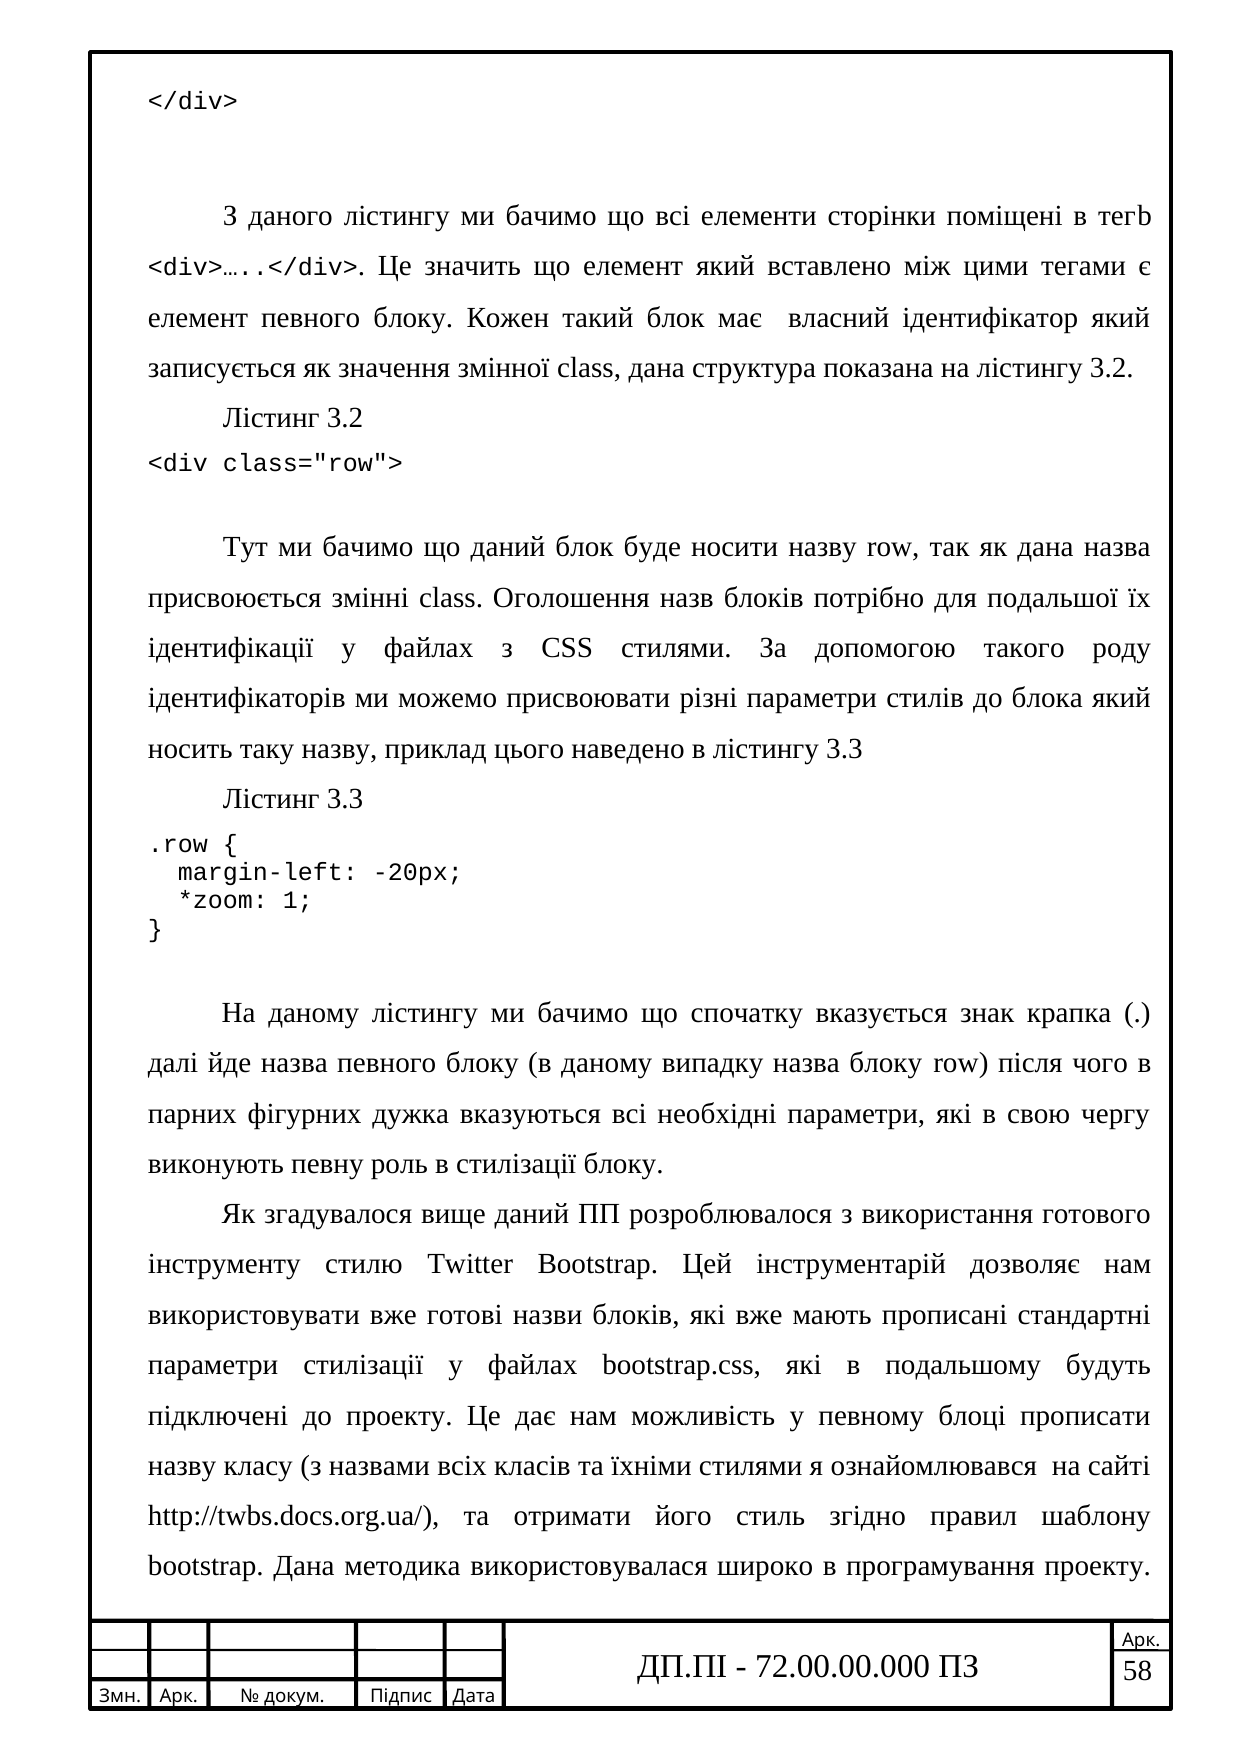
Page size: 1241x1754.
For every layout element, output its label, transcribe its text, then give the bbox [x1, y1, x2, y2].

text margin-left: -20px; [148, 860, 1152, 888]
text З даного лістингу ми бачимо що всі елементи сторінки поміщені в тегb <div>…..</div>. Це значить що елемент який вставлено між цими тегами є елемент певного блоку. Кожен такий блок має власний ідентифікатор який записується як значення змінної class, дана структура показана на лістингу 3.2. [148, 198, 1152, 384]
text *zoom: 1; [148, 888, 1152, 916]
text } [148, 916, 1152, 945]
text <div class="row"> [148, 451, 1152, 479]
text .row { [148, 831, 1152, 860]
text Лістинг 3.3 [148, 781, 1152, 815]
text </div> [148, 88, 1152, 117]
text Лістинг 3.2 [148, 401, 1152, 434]
text На даному лістингу ми бачимо що спочатку вказується знак крапка (.) далі йде назва певного блоку (в даному випадку назва блоку row) після чого в парних фігурних дужка вказуються всі необхідні параметри, які в свою чергу виконують певну роль в стилізації блоку. [148, 995, 1152, 1179]
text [148, 1196, 1152, 1582]
text Тут ми бачимо що даний блок буде носити назву row, так як дана назва присвоюється змінні class. Оголошення назв блоків потрібно для подальшої їх ідентифікації у файлах з CSS стилями. За допомогою такого роду ідентифікаторів ми можемо присвоювати різні параметри стилів до блока який носить таку назву, приклад цього наведено в лістингу 3.3 [148, 529, 1152, 764]
